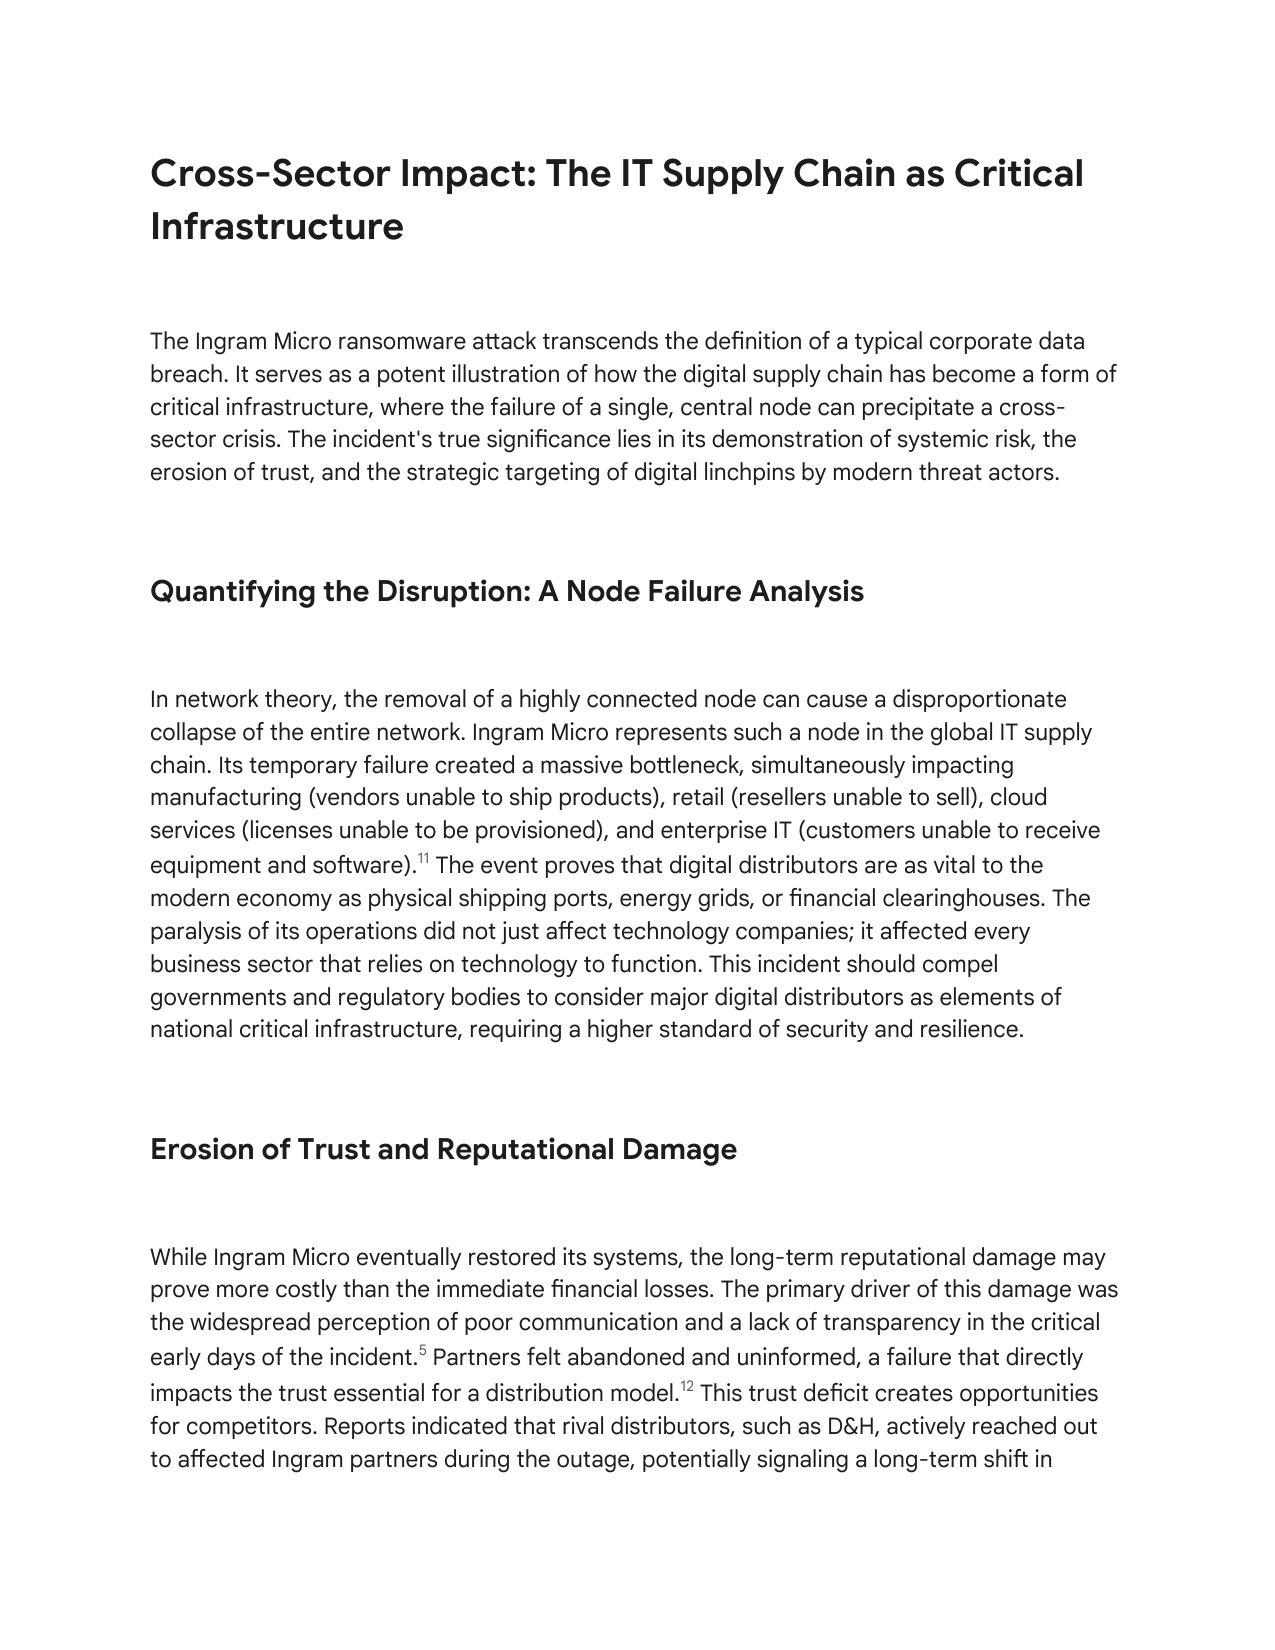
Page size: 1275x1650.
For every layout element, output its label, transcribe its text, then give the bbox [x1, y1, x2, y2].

text In network theory, the removal of a highly connected node can cause a disproportionate collapse of the entire network. Ingram Micro represents such a node in the global IT supply chain. Its temporary failure created a massive bottleneck, simultaneously impacting manufacturing (vendors unable to ship products), retail (resellers unable to sell), cloud services (licenses unable to be provisioned), and enterprise IT (customers unable to receive equipment and software).11 The event proves that digital distributors are as vital to the modern economy as physical shipping ports, energy grids, or financial clearinghouses. The paralysis of its operations did not just affect technology companies; it affected every business sector that relies on technology to function. This incident should compel governments and regulatory bodies to consider major digital distributors as elements of national critical infrastructure, requiring a higher standard of security and resilience. [150, 685, 1125, 1044]
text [150, 1243, 1125, 1474]
subtitle Cross-Sector Impact: The IT Supply Chain as Critical Infrastructure [150, 150, 1125, 251]
subtitle Quantifying the Disruption: A Node Failure Analysis [150, 573, 1125, 610]
text The Ingram Micro ransomware attack transcends the definition of a typical corporate data breach. It serves as a potent illustration of how the digital supply chain has become a form of critical infrastructure, where the failure of a single, central node can precipitate a cross-sector crisis. The incident's true significance lies in its demonstration of systemic risk, the erosion of trust, and the strategic targeting of digital linchpins by modern threat actors. [150, 327, 1125, 487]
subtitle Erosion of Trust and Reputational Damage [150, 1131, 1125, 1167]
